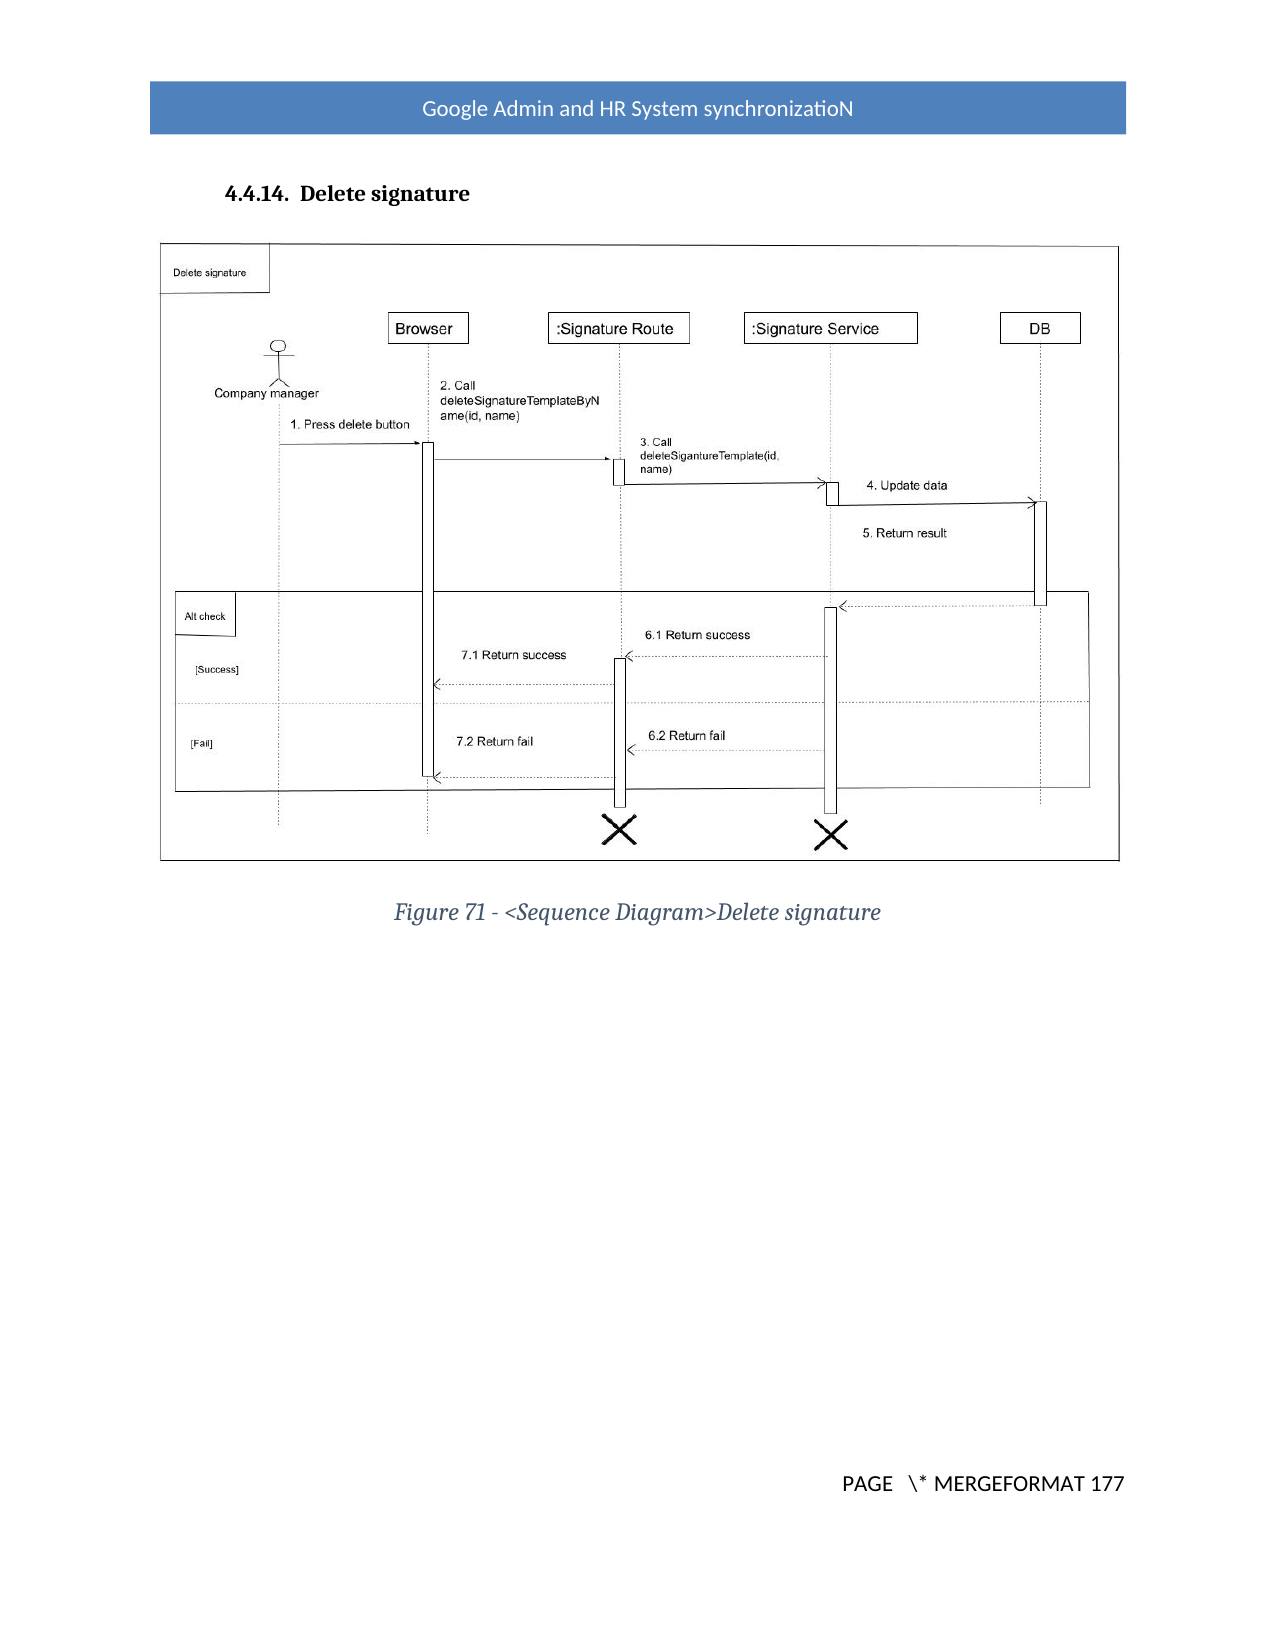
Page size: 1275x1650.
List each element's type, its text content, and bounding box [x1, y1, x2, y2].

picture [150, 231, 1125, 865]
subtitle Delete signature [225, 181, 1125, 207]
text Figure 71 - <Sequence Diagram>Delete signature [150, 898, 1125, 927]
